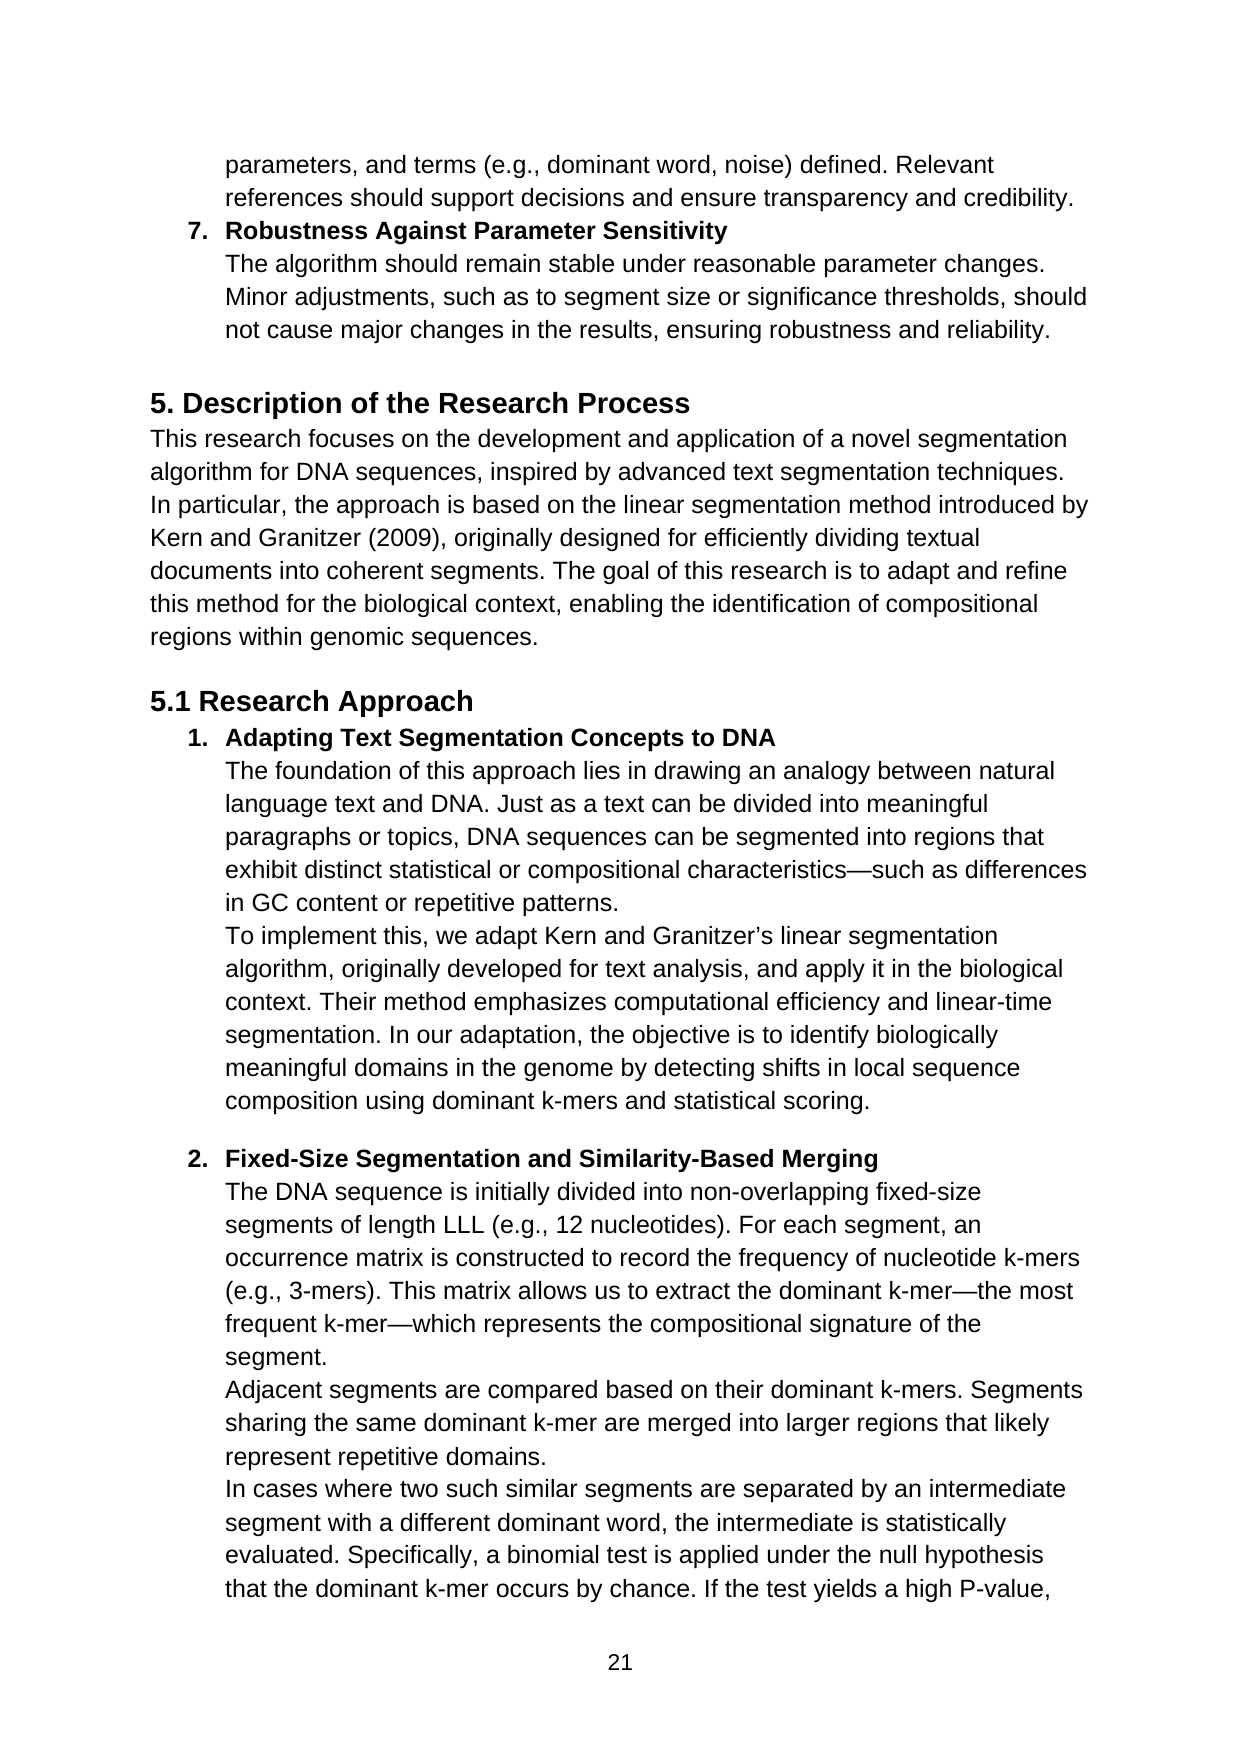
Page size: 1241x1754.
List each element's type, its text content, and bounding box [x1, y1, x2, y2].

text To implement this, we adapt Kern and Granitzer’s linear segmentation algorithm, originally developed for text analysis, and apply it in the biological context. Their method emphasizes computational efficiency and linear-time segmentation. In our adaptation, the objective is to identify biologically meaningful domains in the genome by detecting shifts in local sequence composition using dominant k-mers and statistical scoring. [225, 921, 1090, 1115]
text This research focuses on the development and application of a novel segmentation algorithm for DNA sequences, inspired by advanced text segmentation techniques. In particular, the approach is based on the linear segmentation method introduced by Kern and Granitzer (2009), originally designed for efficiently dividing textual documents into coherent segments. The goal of this research is to adapt and refine this method for the biological context, enabling the identification of compositional regions within genomic sequences. [150, 424, 1090, 651]
subtitle 5.1 Research Approach [150, 684, 1090, 718]
text Adjacent segments are compared based on their dominant k-mers. Segments sharing the same dominant k-mer are merged into larger regions that likely represent repetitive domains. [225, 1375, 1090, 1470]
subtitle 5. Description of the Research Process [150, 386, 1090, 419]
list Fixed-Size Segmentation and Similarity-Based Merging The DNA sequence is initially divided into non-overlapping fixed-size segments of length LLL (e.g., 12 nucleotides). For each segment, an occurrence matrix is constructed to record the frequency of nucleotide k-mers (e.g., 3-mers). This matrix allows us to extract the dominant k-mer—the most frequent k-mer—which represents the compositional signature of the segment. [187, 1144, 1090, 1371]
subtitle Robustness Against Parameter Sensitivity [187, 216, 1090, 245]
subtitle The algorithm should remain stable under reasonable parameter changes. Minor adjustments, such as to segment size or significance thresholds, should not cause major changes in the results, ensuring robustness and reliability. [225, 249, 1090, 344]
list Adapting Text Segmentation Concepts to DNA The foundation of this approach lies in drawing an analogy between natural language text and DNA. Just as a text can be divided into meaningful paragraphs or topics, DNA sequences can be segmented into regions that exhibit distinct statistical or compositional characteristics—such as differences in GC content or repetitive patterns. [187, 723, 1090, 917]
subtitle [187, 150, 1090, 212]
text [225, 1474, 1090, 1602]
